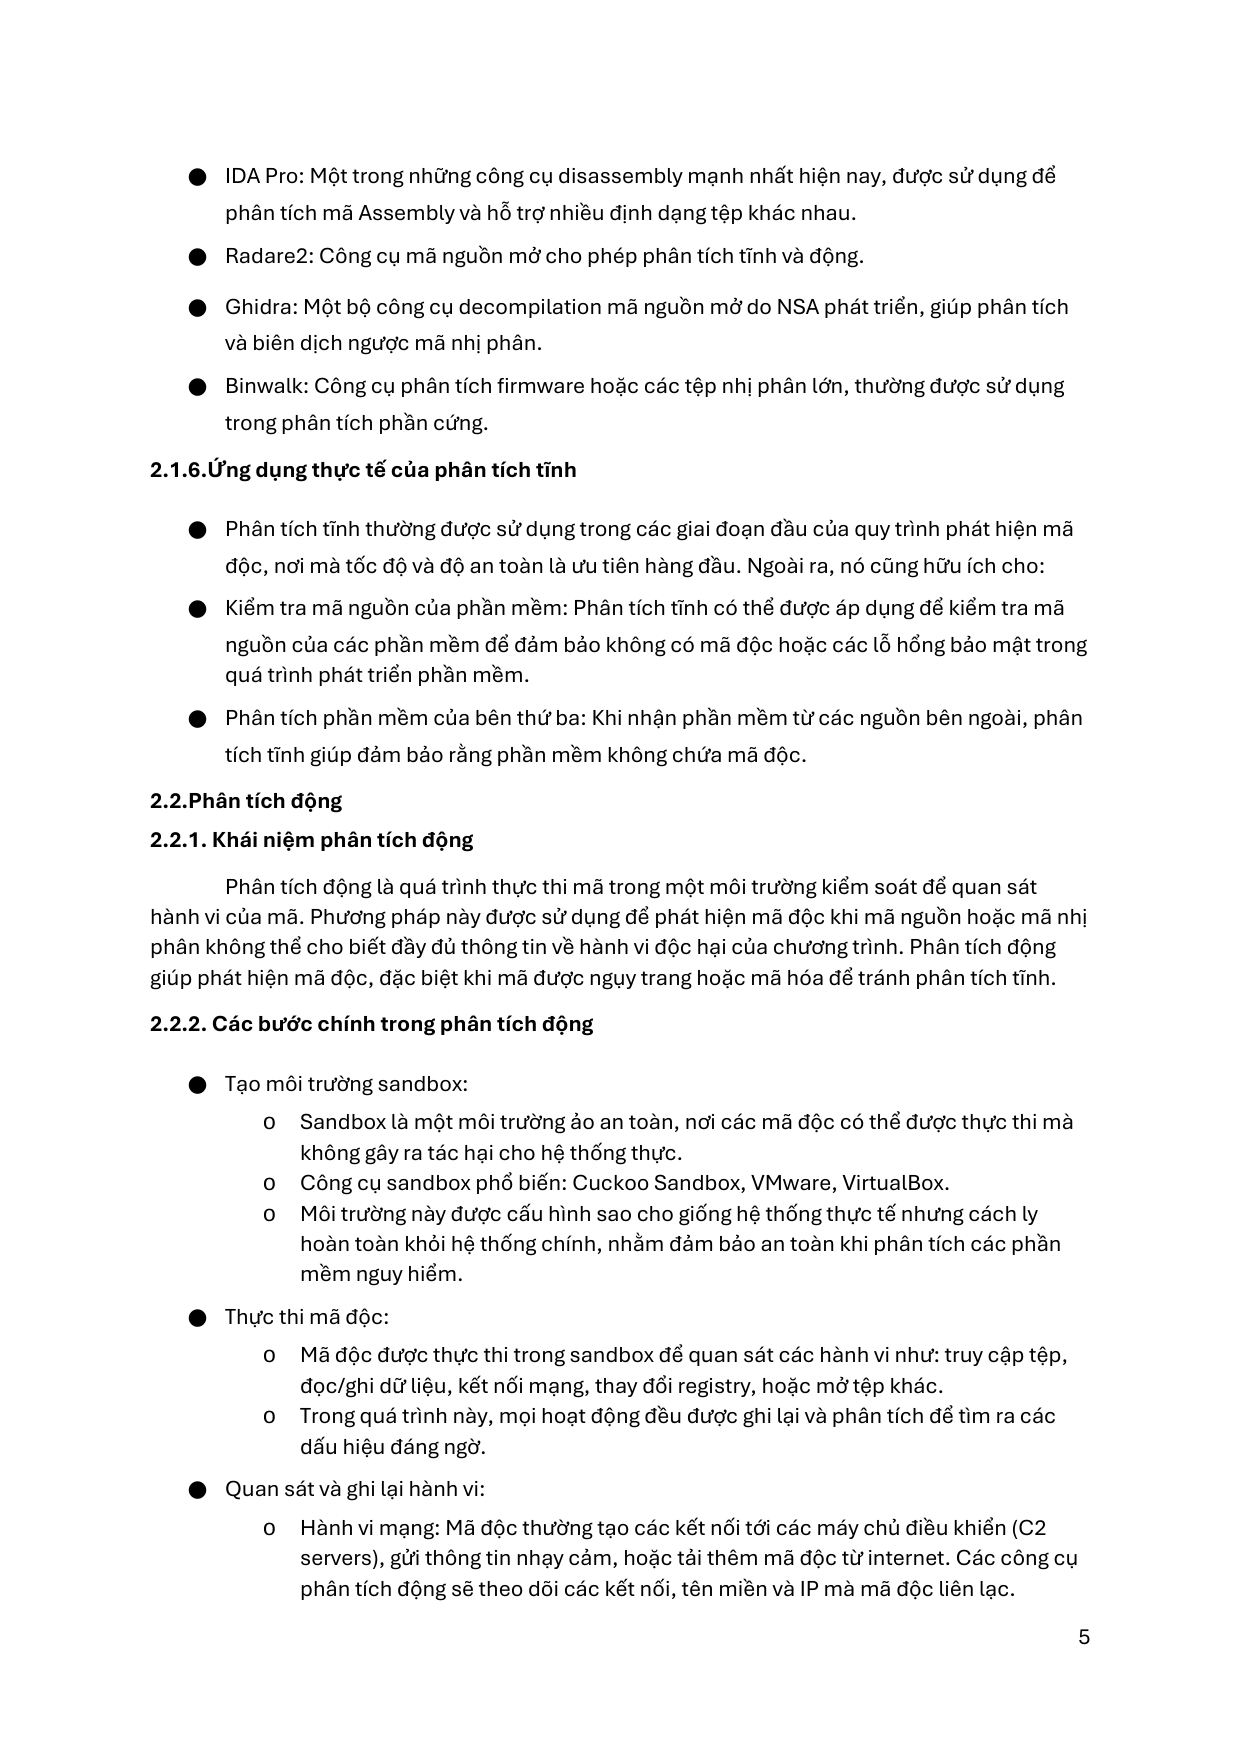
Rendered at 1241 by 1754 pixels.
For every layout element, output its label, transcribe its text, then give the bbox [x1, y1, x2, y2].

list Môi trường này được cấu hình sao cho giống hệ thống thực tế nhưng cách ly hoàn toàn khỏi hệ thống chính, nhằm đảm bảo an toàn khi phân tích các phần mềm nguy hiểm. [262, 1199, 1090, 1288]
subtitle 2.2.Phân tích động [150, 787, 1090, 815]
list Phân tích tĩnh thường được sử dụng trong các giai đoạn đầu của quy trình phát hiện mã độc, nơi mà tốc độ và độ an toàn là ưu tiên hàng đầu. Ngoài ra, nó cũng hữu ích cho: [187, 502, 1090, 579]
list Kiểm tra mã nguồn của phần mềm: Phân tích tĩnh có thể được áp dụng để kiểm tra mã nguồn của các phần mềm để đảm bảo không có mã độc hoặc các lỗ hổng bảo mật trong quá trình phát triển phần mềm. [187, 582, 1090, 689]
text 2.2.2. Các bước chính trong phân tích động [150, 1010, 1090, 1038]
text 2.1.6.Ứng dụng thực tế của phân tích tĩnh [150, 456, 1090, 483]
list Phân tích phần mềm của bên thứ ba: Khi nhận phần mềm từ các nguồn bên ngoài, phân tích tĩnh giúp đảm bảo rằng phần mềm không chứa mã độc. [187, 691, 1090, 768]
list Trong quá trình này, mọi hoạt động đều được ghi lại và phân tích để tìm ra các dấu hiệu đáng ngờ. [262, 1402, 1090, 1461]
text 2.2.1. Khái niệm phân tích động [150, 826, 1090, 854]
list Mã độc được thực thi trong sandbox để quan sát các hành vi như: truy cập tệp, đọc/ghi dữ liệu, kết nối mạng, thay đổi registry, hoặc mở tệp khác. [262, 1341, 1090, 1400]
list Hành vi mạng: Mã độc thường tạo các kết nối tới các máy chủ điều khiển (C2 servers), gửi thông tin nhạy cảm, hoặc tải thêm mã độc từ internet. Các công cụ phân tích động sẽ theo dõi các kết nối, tên miền và IP mà mã độc liên lạc. [262, 1513, 1090, 1602]
list Radare2: Công cụ mã nguồn mở cho phép phân tích tĩnh và động. [187, 229, 1090, 276]
list Thực thi mã độc: [187, 1290, 1090, 1337]
list Binwalk: Công cụ phân tích firmware hoặc các tệp nhị phân lớn, thường được sử dụng trong phân tích phần cứng. [187, 359, 1090, 437]
list IDA Pro: Một trong những công cụ disassembly mạnh nhất hiện nay, được sử dụng để phân tích mã Assembly và hỗ trợ nhiều định dạng tệp khác nhau. [187, 150, 1090, 227]
text Phân tích động là quá trình thực thi mã trong một môi trường kiểm soát để quan sát hành vi của mã. Phương pháp này được sử dụng để phát hiện mã độc khi mã nguồn hoặc mã nhị phân không thể cho biết đầy đủ thông tin về hành vi độc hại của chương trình. Phân tích động giúp phát hiện mã độc, đặc biệt khi mã được ngụy trang hoặc mã hóa để tránh phân tích tĩnh. [150, 873, 1090, 991]
list Sandbox là một môi trường ảo an toàn, nơi các mã độc có thể được thực thi mà không gây ra tác hại cho hệ thống thực. [262, 1108, 1090, 1167]
